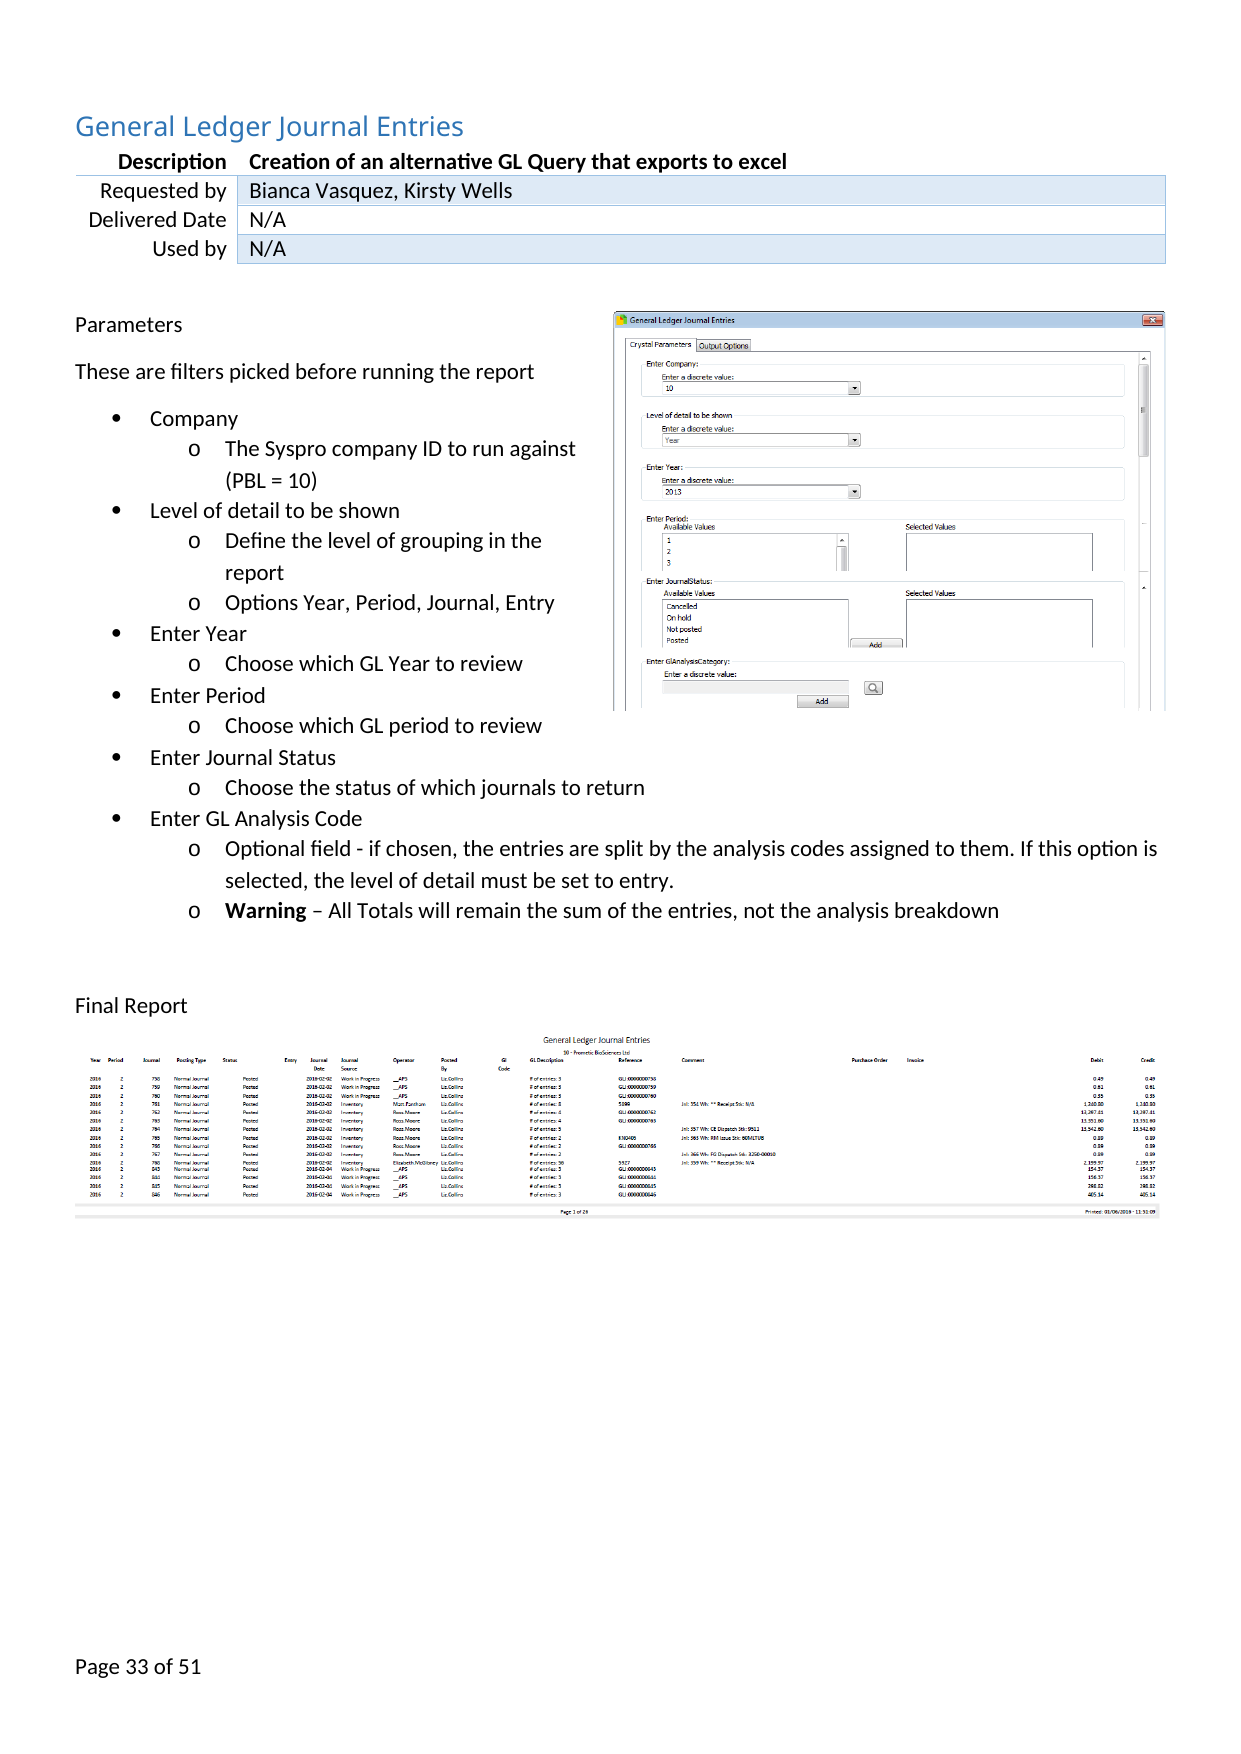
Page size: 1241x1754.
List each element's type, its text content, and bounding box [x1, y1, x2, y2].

list Options Year, Period, Journal, Entry [187, 588, 613, 617]
table_header Description [76, 148, 238, 175]
table_cell N/A [238, 235, 1165, 263]
list Enter Period [112, 681, 613, 709]
list The Syspro company ID to run against (PBL = 10) [187, 434, 613, 494]
table_header Creation of an alternative GL Query that exports to excel [238, 148, 1165, 175]
text Final Report [75, 991, 1165, 1019]
list Choose which GL Year to review [187, 649, 613, 679]
list Level of detail to be shown [112, 496, 613, 524]
text These are filters picked before running the report [75, 357, 613, 385]
list Enter Journal Status [112, 743, 1165, 771]
table_cell Bianca Vasquez, Kirsty Wells [238, 176, 1165, 204]
list Enter Year [112, 619, 613, 647]
subtitle General Ledger Journal Entries [75, 108, 1165, 144]
list Choose the status of which journals to return [187, 773, 1165, 802]
list Company [112, 404, 613, 432]
table_cell Delivered Date [76, 205, 237, 233]
list Choose which GL period to review [187, 711, 1165, 740]
text Parameters [75, 311, 613, 338]
table_cell N/A [238, 206, 1165, 233]
picture [75, 1037, 1166, 1226]
list Warning – All Totals will remain the sum of the entries, not the analysis breakdown [187, 896, 1165, 925]
table_cell Requested by [76, 176, 237, 204]
list Define the level of grouping in the report [187, 526, 613, 586]
table_cell Used by [76, 234, 237, 263]
picture [613, 311, 1166, 711]
list Optional field - if chosen, the entries are split by the analysis codes assigned to them. If this option is selected, the level of detail must be set to entry. [187, 834, 1165, 894]
list Enter GL Analysis Code [112, 804, 1165, 832]
